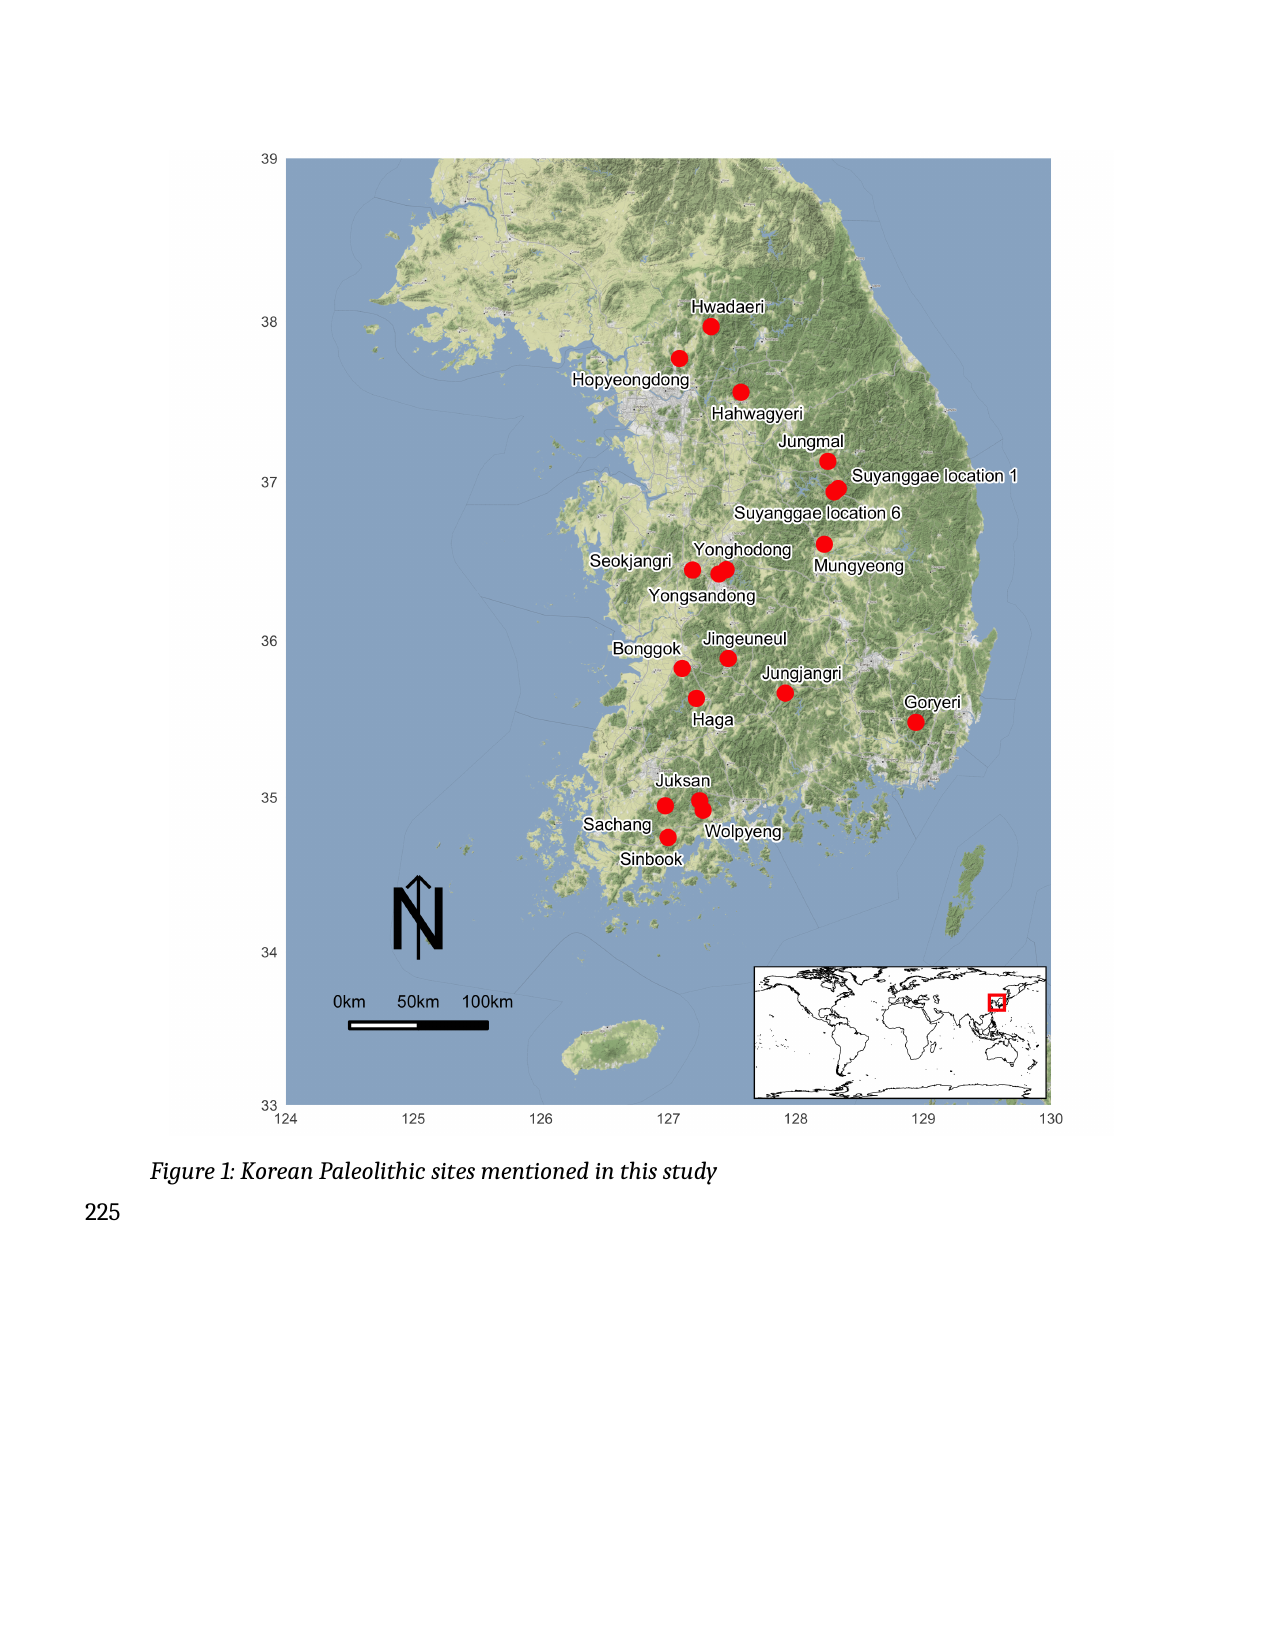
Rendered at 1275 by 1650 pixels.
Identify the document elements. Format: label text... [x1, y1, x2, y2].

table_header Figure 1: Korean Paleolithic sites mentioned in this study [139, 150, 1114, 1198]
picture [168, 150, 1114, 1136]
